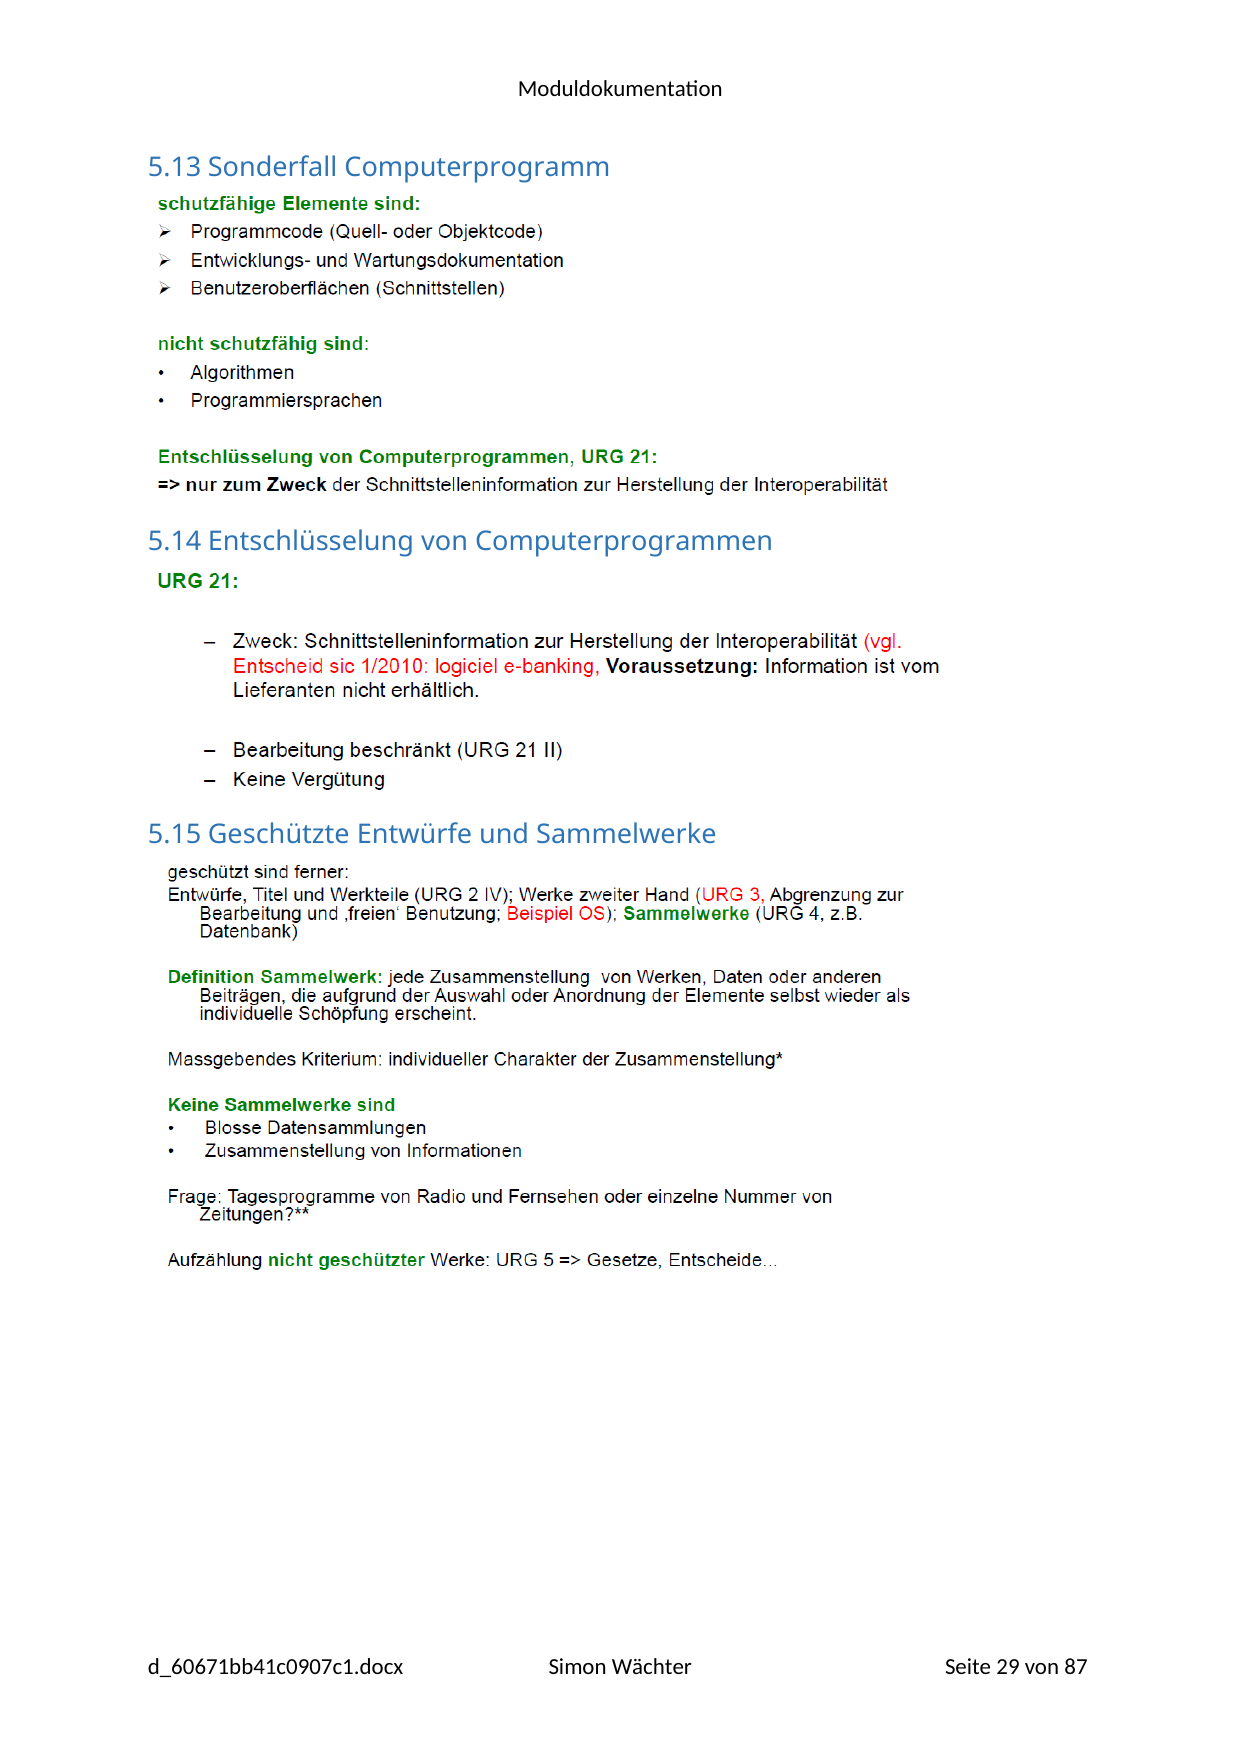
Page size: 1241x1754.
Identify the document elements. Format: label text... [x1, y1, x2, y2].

picture [147, 187, 899, 503]
picture [147, 854, 926, 1282]
subtitle Sonderfall Computerprogramm [148, 148, 1093, 184]
subtitle Geschützte Entwürfe und Sammelwerke [148, 815, 1093, 852]
subtitle Entschlüsselung von Computerprogrammen [148, 521, 1093, 558]
picture [147, 561, 952, 796]
